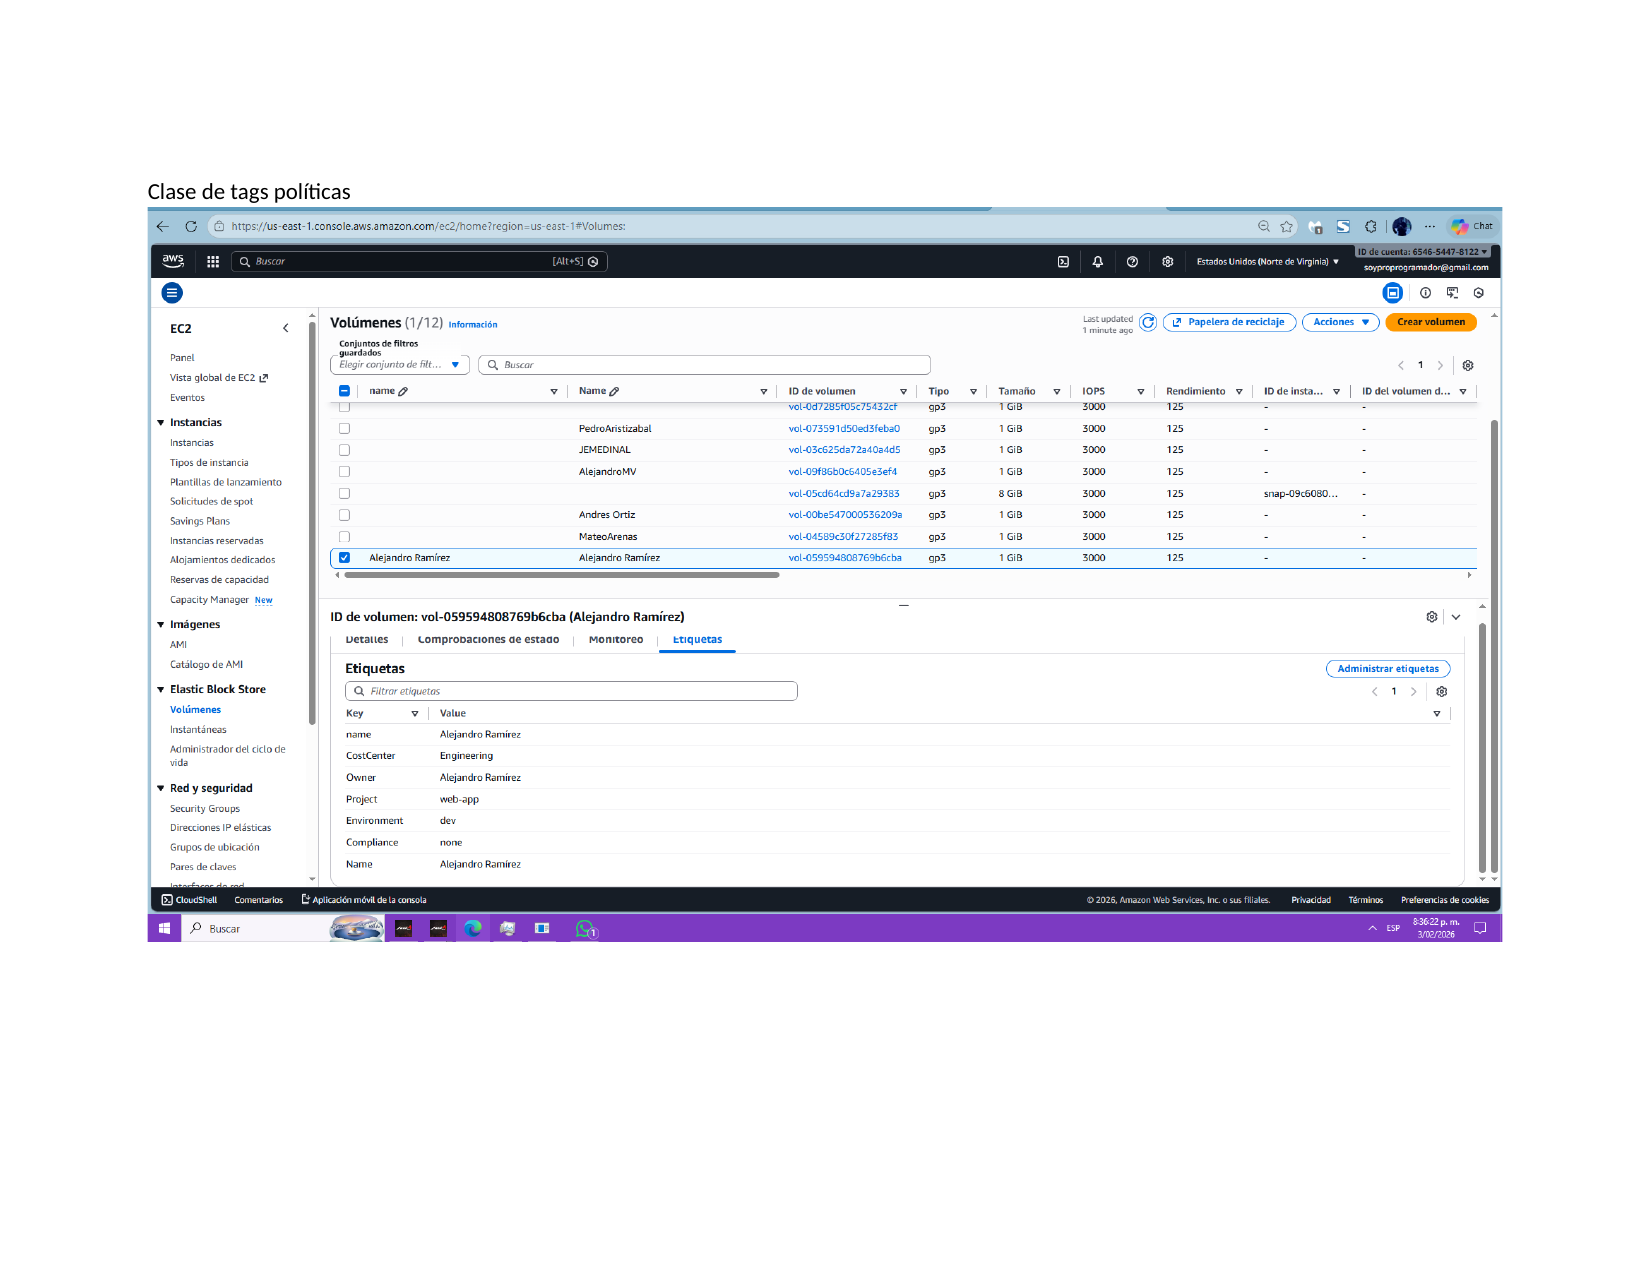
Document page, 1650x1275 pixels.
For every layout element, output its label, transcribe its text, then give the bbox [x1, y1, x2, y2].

text Clase de tags políticas [148, 177, 1502, 207]
picture [147, 207, 1503, 942]
